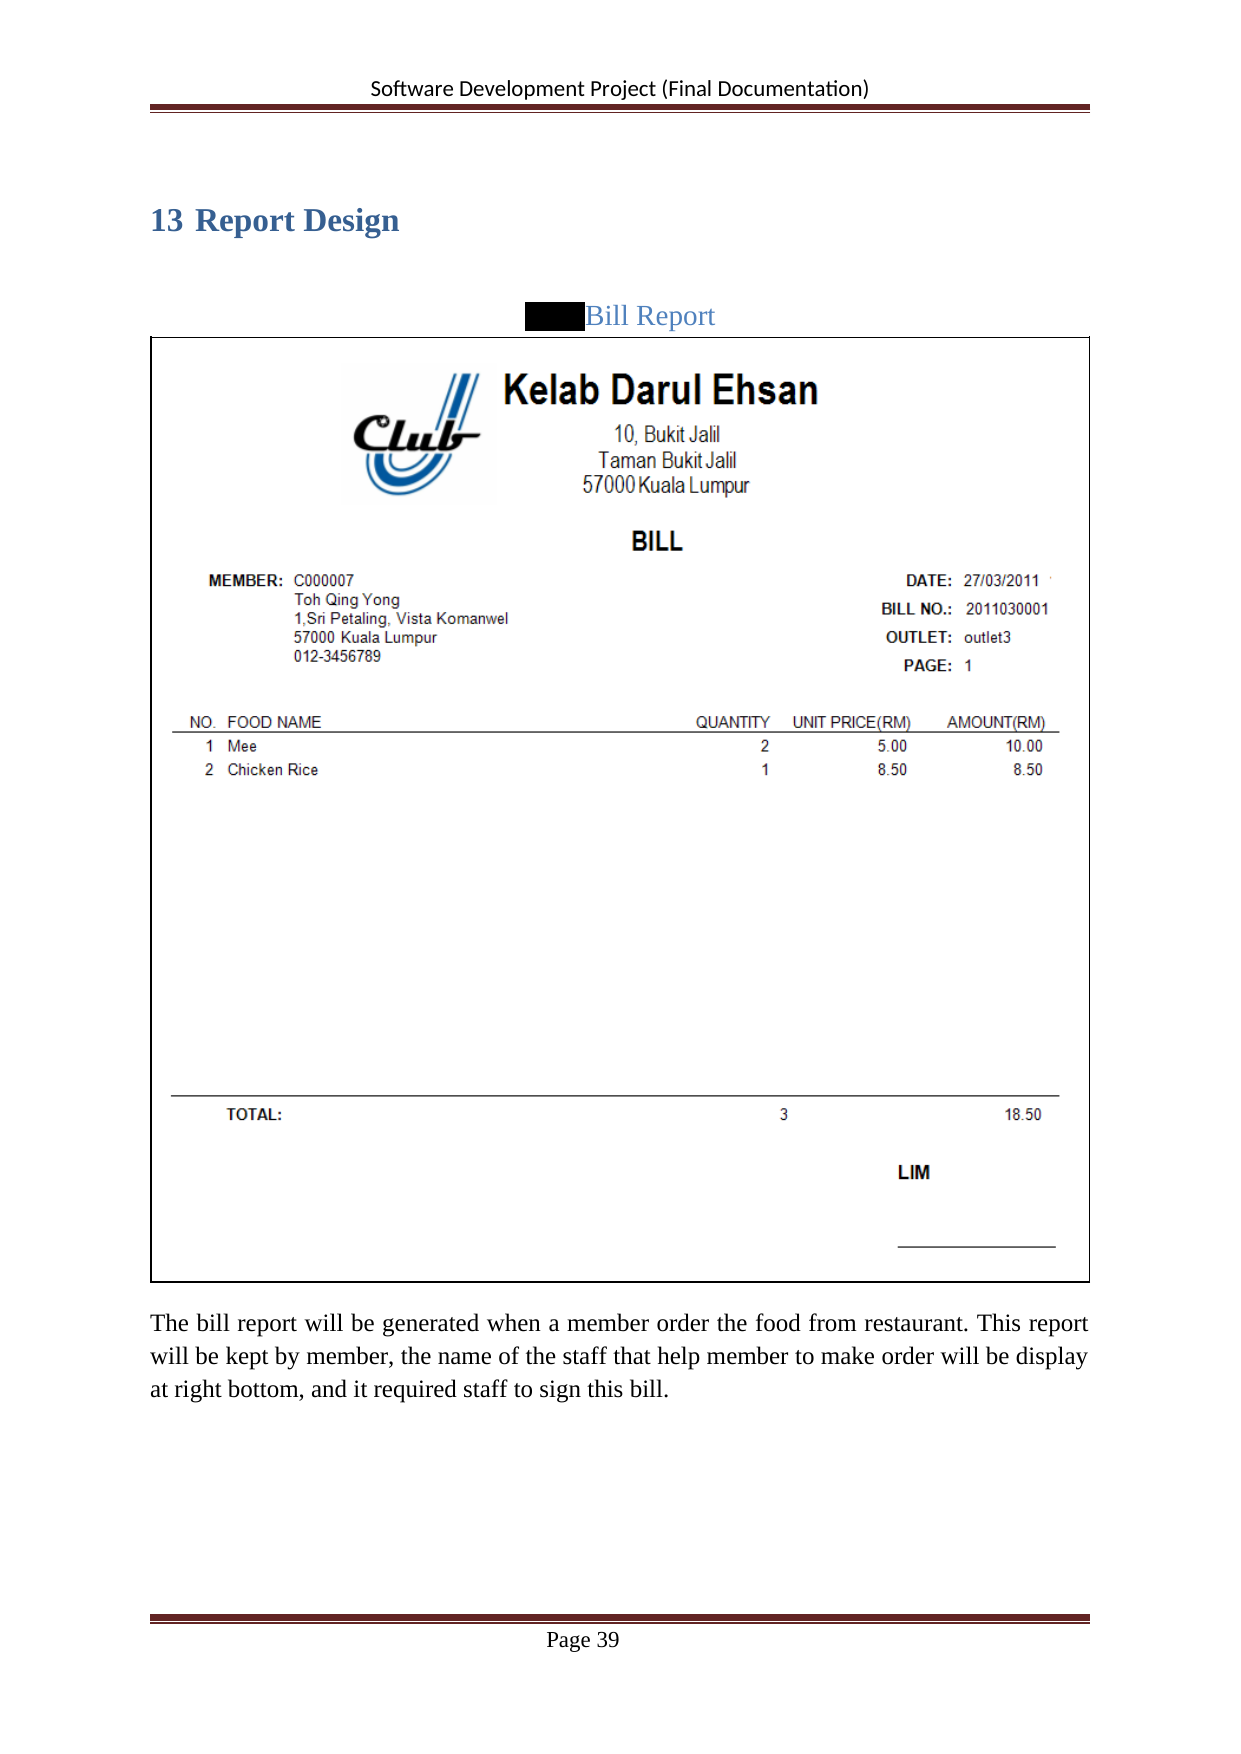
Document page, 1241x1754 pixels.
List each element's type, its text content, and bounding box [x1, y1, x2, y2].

text The bill report will be generated when a member order the food from restaurant. This report will be kept by member, the name of the staff that help member to make order will be display at right bottom, and it required staff to sign this bill. [150, 1308, 1090, 1403]
subtitle Bill Report [150, 298, 1090, 331]
subtitle Report Design [150, 200, 1090, 238]
picture [152, 338, 1089, 1281]
